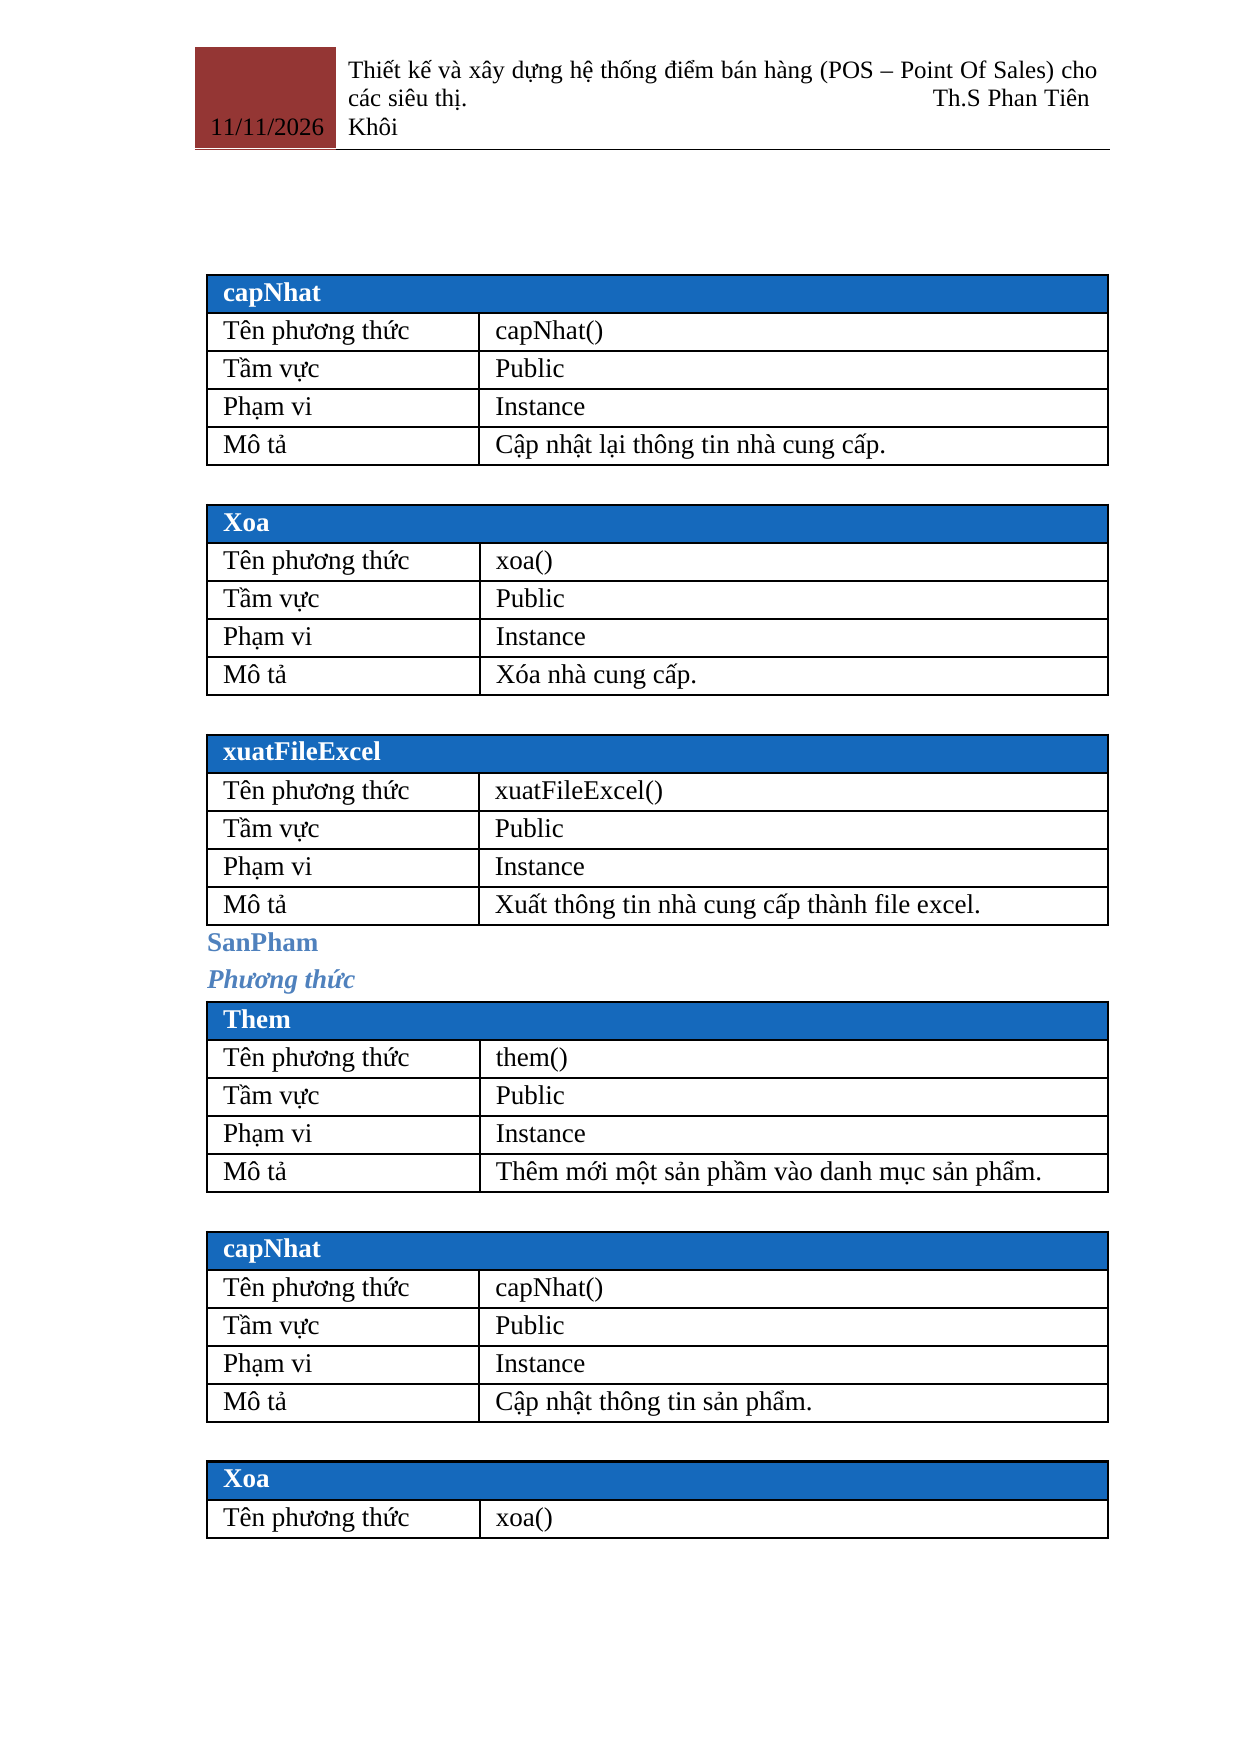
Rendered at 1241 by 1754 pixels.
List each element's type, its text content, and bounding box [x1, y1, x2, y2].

table_cell Instance [481, 620, 1107, 656]
table_cell Xóa nhà cung cấp. [481, 658, 1107, 694]
table_cell Phạm vi [208, 620, 479, 656]
table_cell Tên phương thức [208, 314, 478, 350]
table_cell Public [481, 582, 1107, 618]
table_cell Tên phương thức [208, 774, 478, 810]
table_cell Phạm vi [208, 850, 478, 886]
table_cell Phạm vi [208, 390, 478, 426]
table_cell Mô tả [208, 428, 478, 464]
table_header capNhat [208, 1233, 1107, 1269]
subtitle SanPham [207, 926, 1122, 957]
table_cell Mô tả [208, 658, 479, 694]
table_cell Cập nhật lại thông tin nhà cung cấp. [480, 428, 1107, 464]
table_cell xoa() [481, 544, 1107, 580]
table_cell them() [481, 1041, 1107, 1077]
table_cell Tầm vực [208, 1079, 479, 1115]
table_cell Public [481, 1079, 1107, 1115]
table_cell xuatFileExcel() [480, 774, 1107, 810]
table_cell Thêm mới một sản phầm vào danh mục sản phẩm. [481, 1155, 1107, 1191]
table_cell Instance [481, 1117, 1107, 1153]
table_cell Public [480, 1309, 1107, 1345]
table_cell Tên phương thức [208, 1501, 479, 1537]
subtitle Phương thức [207, 963, 1122, 994]
table_cell Tầm vực [208, 812, 478, 848]
table_cell Cập nhật thông tin sản phẩm. [480, 1385, 1107, 1421]
table_cell Instance [480, 1347, 1107, 1383]
table_cell Mô tả [208, 1155, 479, 1191]
table_cell Tên phương thức [208, 1041, 479, 1077]
table_header Xoa [208, 506, 1107, 542]
table_cell Mô tả [208, 1385, 478, 1421]
table_cell Xuất thông tin nhà cung cấp thành file excel. [480, 888, 1107, 924]
table_cell Tên phương thức [208, 1271, 478, 1307]
table_cell Phạm vi [208, 1117, 479, 1153]
table_cell Instance [480, 850, 1107, 886]
table_cell capNhat() [480, 314, 1107, 350]
table_header capNhat [208, 276, 1107, 312]
table_cell Tầm vực [208, 1309, 478, 1345]
table_cell Tên phương thức [208, 544, 479, 580]
table_cell Public [480, 352, 1107, 388]
table_cell Tầm vực [208, 582, 479, 618]
table_header Xoa [208, 1463, 1107, 1499]
table_cell Instance [480, 390, 1107, 426]
table_cell xoa() [481, 1501, 1107, 1537]
table_cell capNhat() [480, 1271, 1107, 1307]
table_cell Public [480, 812, 1107, 848]
table_cell Tầm vực [208, 352, 478, 388]
table_cell Mô tả [208, 888, 478, 924]
table_header xuatFileExcel [208, 736, 1107, 772]
table_header Them [208, 1003, 1107, 1039]
table_cell Phạm vi [208, 1347, 478, 1383]
